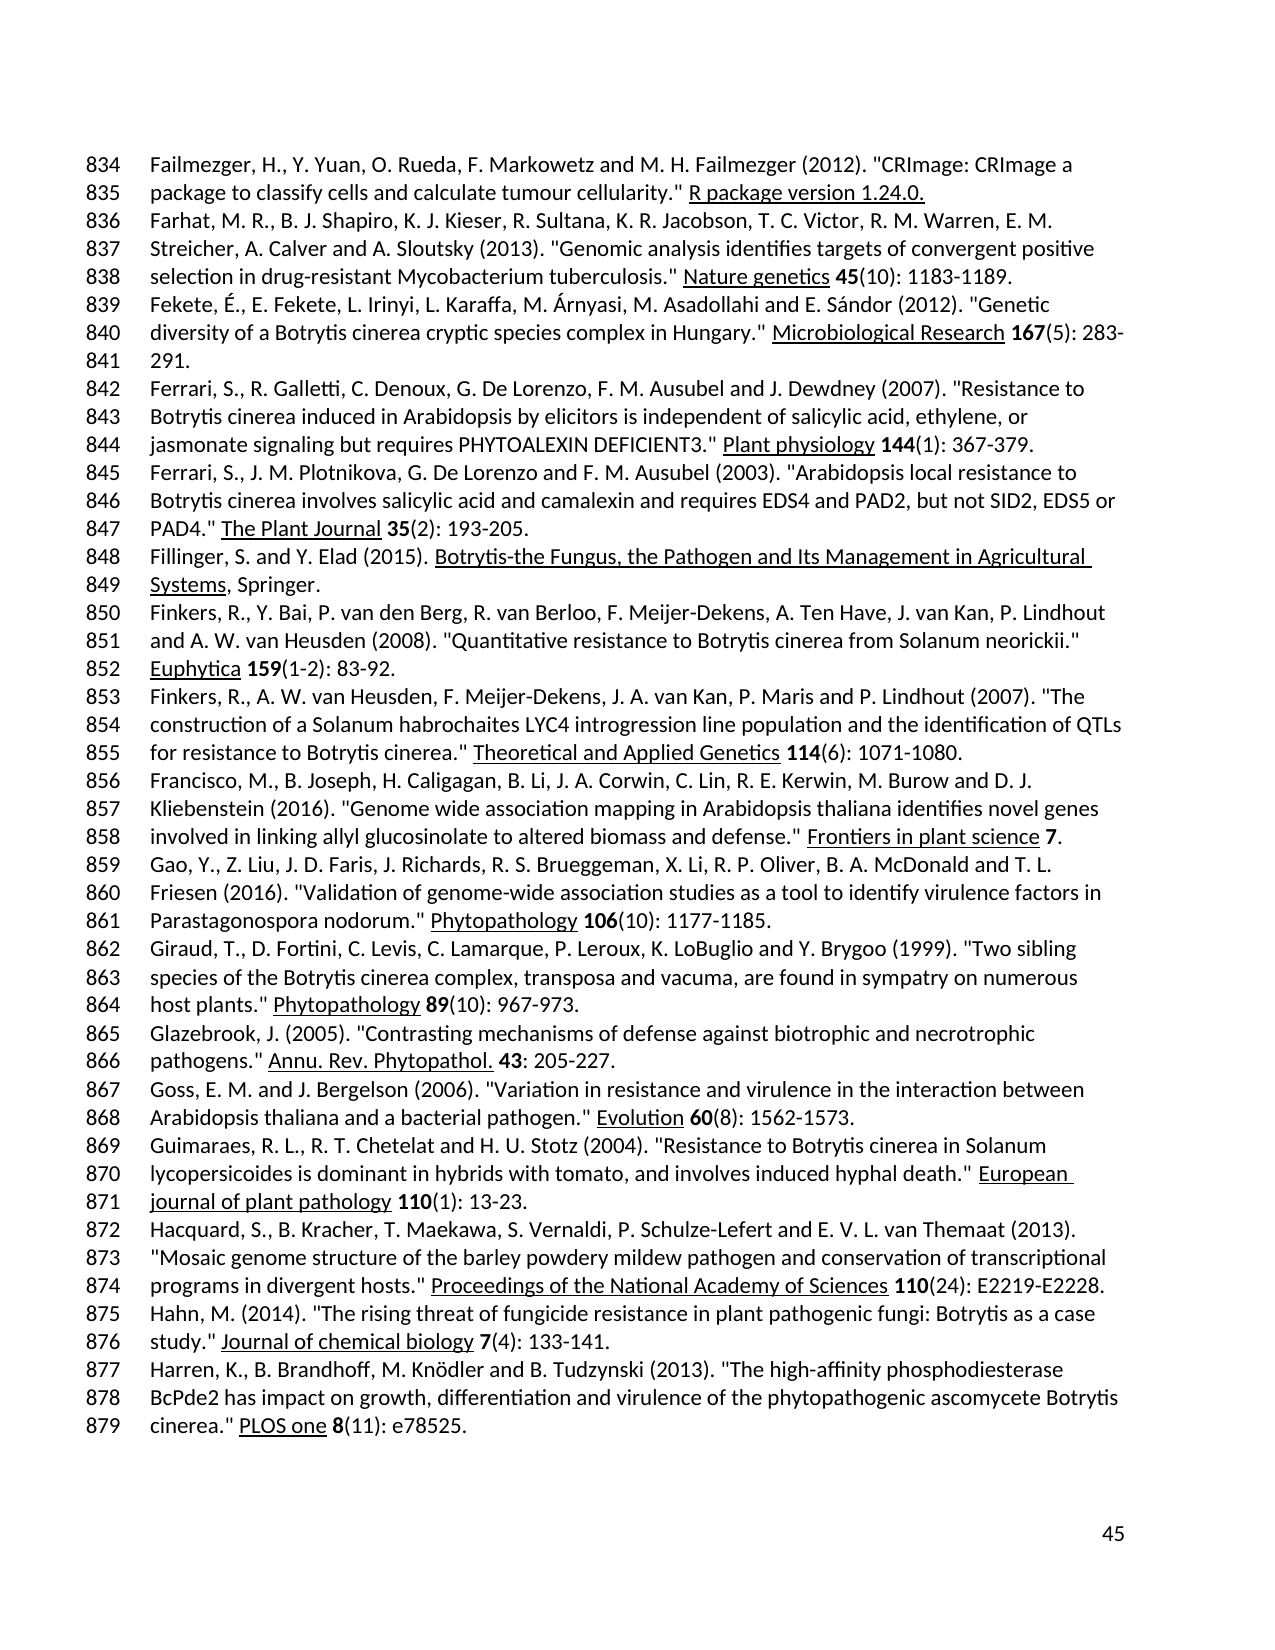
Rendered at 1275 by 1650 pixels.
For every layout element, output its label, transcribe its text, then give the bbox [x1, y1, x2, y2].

text Goss, E. M. and J. Bergelson (2006). "Variation in resistance and virulence in the interaction between Arabidopsis thaliana and a bacterial pathogen." Evolution 60(8): 1562-1573. [150, 1075, 1125, 1131]
text Failmezger, H., Y. Yuan, O. Rueda, F. Markowetz and M. H. Failmezger (2012). "CRImage: CRImage a package to classify cells and calculate tumour cellularity." R package version 1.24.0. [150, 150, 1125, 206]
text Glazebrook, J. (2005). "Contrasting mechanisms of defense against biotrophic and necrotrophic pathogens." Annu. Rev. Phytopathol. 43: 205-227. [150, 1019, 1125, 1075]
text Harren, K., B. Brandhoff, M. Knödler and B. Tudzynski (2013). "The high-affinity phosphodiesterase BcPde2 has impact on growth, differentiation and virulence of the phytopathogenic ascomycete Botrytis cinerea." PLOS one 8(11): e78525. [150, 1355, 1125, 1439]
text Guimaraes, R. L., R. T. Chetelat and H. U. Stotz (2004). "Resistance to Botrytis cinerea in Solanum lycopersicoides is dominant in hybrids with tomato, and involves induced hyphal death." European journal of plant pathology 110(1): 13-23. [150, 1131, 1125, 1215]
text Ferrari, S., J. M. Plotnikova, G. De Lorenzo and F. M. Ausubel (2003). "Arabidopsis local resistance to Botrytis cinerea involves salicylic acid and camalexin and requires EDS4 and PAD2, but not SID2, EDS5 or PAD4." The Plant Journal 35(2): 193-205. [150, 458, 1125, 542]
text Fillinger, S. and Y. Elad (2015). Botrytis-the Fungus, the Pathogen and Its Management in Agricultural Systems, Springer. [150, 542, 1125, 598]
text Hahn, M. (2014). "The rising threat of fungicide resistance in plant pathogenic fungi: Botrytis as a case study." Journal of chemical biology 7(4): 133-141. [150, 1299, 1125, 1355]
text Ferrari, S., R. Galletti, C. Denoux, G. De Lorenzo, F. M. Ausubel and J. Dewdney (2007). "Resistance to Botrytis cinerea induced in Arabidopsis by elicitors is independent of salicylic acid, ethylene, or jasmonate signaling but requires PHYTOALEXIN DEFICIENT3." Plant physiology 144(1): 367-379. [150, 374, 1125, 458]
text Fekete, É., E. Fekete, L. Irinyi, L. Karaffa, M. Árnyasi, M. Asadollahi and E. Sándor (2012). "Genetic diversity of a Botrytis cinerea cryptic species complex in Hungary." Microbiological Research 167(5): 283-291. [150, 290, 1125, 374]
text Francisco, M., B. Joseph, H. Caligagan, B. Li, J. A. Corwin, C. Lin, R. E. Kerwin, M. Burow and D. J. Kliebenstein (2016). "Genome wide association mapping in Arabidopsis thaliana identifies novel genes involved in linking allyl glucosinolate to altered biomass and defense." Frontiers in plant science 7. [150, 766, 1125, 851]
text Gao, Y., Z. Liu, J. D. Faris, J. Richards, R. S. Brueggeman, X. Li, R. P. Oliver, B. A. McDonald and T. L. Friesen (2016). "Validation of genome-wide association studies as a tool to identify virulence factors in Parastagonospora nodorum." Phytopathology 106(10): 1177-1185. [150, 851, 1125, 934]
text Finkers, R., Y. Bai, P. van den Berg, R. van Berloo, F. Meijer-Dekens, A. Ten Have, J. van Kan, P. Lindhout and A. W. van Heusden (2008). "Quantitative resistance to Botrytis cinerea from Solanum neorickii." Euphytica 159(1-2): 83-92. [150, 598, 1125, 682]
text Giraud, T., D. Fortini, C. Levis, C. Lamarque, P. Leroux, K. LoBuglio and Y. Brygoo (1999). "Two sibling species of the Botrytis cinerea complex, transposa and vacuma, are found in sympatry on numerous host plants." Phytopathology 89(10): 967-973. [150, 934, 1125, 1019]
text Farhat, M. R., B. J. Shapiro, K. J. Kieser, R. Sultana, K. R. Jacobson, T. C. Victor, R. M. Warren, E. M. Streicher, A. Calver and A. Sloutsky (2013). "Genomic analysis identifies targets of convergent positive selection in drug-resistant Mycobacterium tuberculosis." Nature genetics 45(10): 1183-1189. [150, 206, 1125, 290]
text Hacquard, S., B. Kracher, T. Maekawa, S. Vernaldi, P. Schulze-Lefert and E. V. L. van Themaat (2013). "Mosaic genome structure of the barley powdery mildew pathogen and conservation of transcriptional programs in divergent hosts." Proceedings of the National Academy of Sciences 110(24): E2219-E2228. [150, 1215, 1125, 1299]
text Finkers, R., A. W. van Heusden, F. Meijer-Dekens, J. A. van Kan, P. Maris and P. Lindhout (2007). "The construction of a Solanum habrochaites LYC4 introgression line population and the identification of QTLs for resistance to Botrytis cinerea." Theoretical and Applied Genetics 114(6): 1071-1080. [150, 682, 1125, 766]
